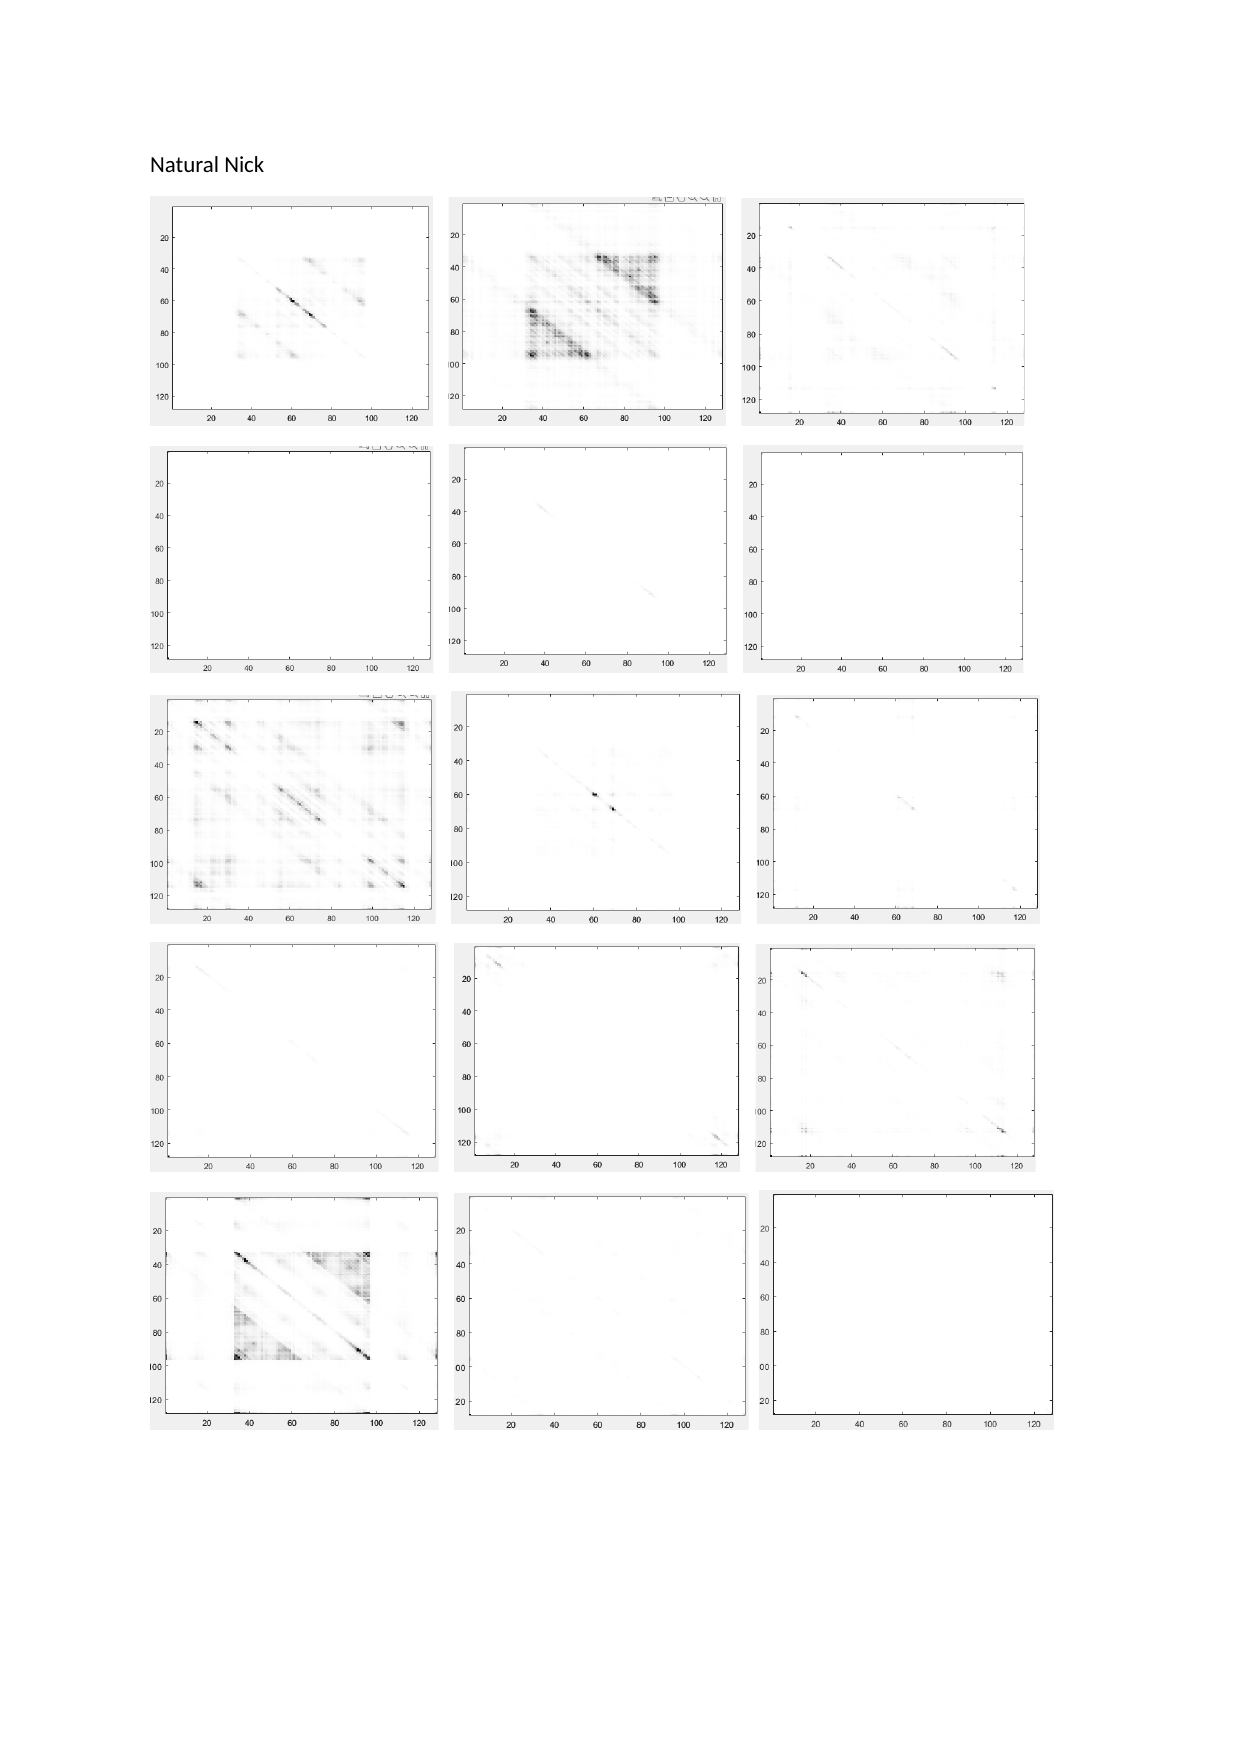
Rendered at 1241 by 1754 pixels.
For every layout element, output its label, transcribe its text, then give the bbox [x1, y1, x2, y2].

picture [758, 1190, 1054, 1430]
picture [150, 942, 439, 1172]
picture [741, 198, 1025, 426]
picture [756, 695, 1040, 924]
picture [448, 444, 728, 673]
picture [150, 695, 436, 924]
picture [448, 197, 726, 426]
text Natural Nick [150, 150, 1090, 178]
picture [755, 944, 1036, 1172]
picture [150, 196, 433, 426]
picture [743, 445, 1024, 673]
picture [454, 1193, 749, 1430]
picture [451, 691, 742, 924]
picture [454, 943, 740, 1172]
picture [150, 1192, 439, 1430]
picture [150, 446, 434, 673]
